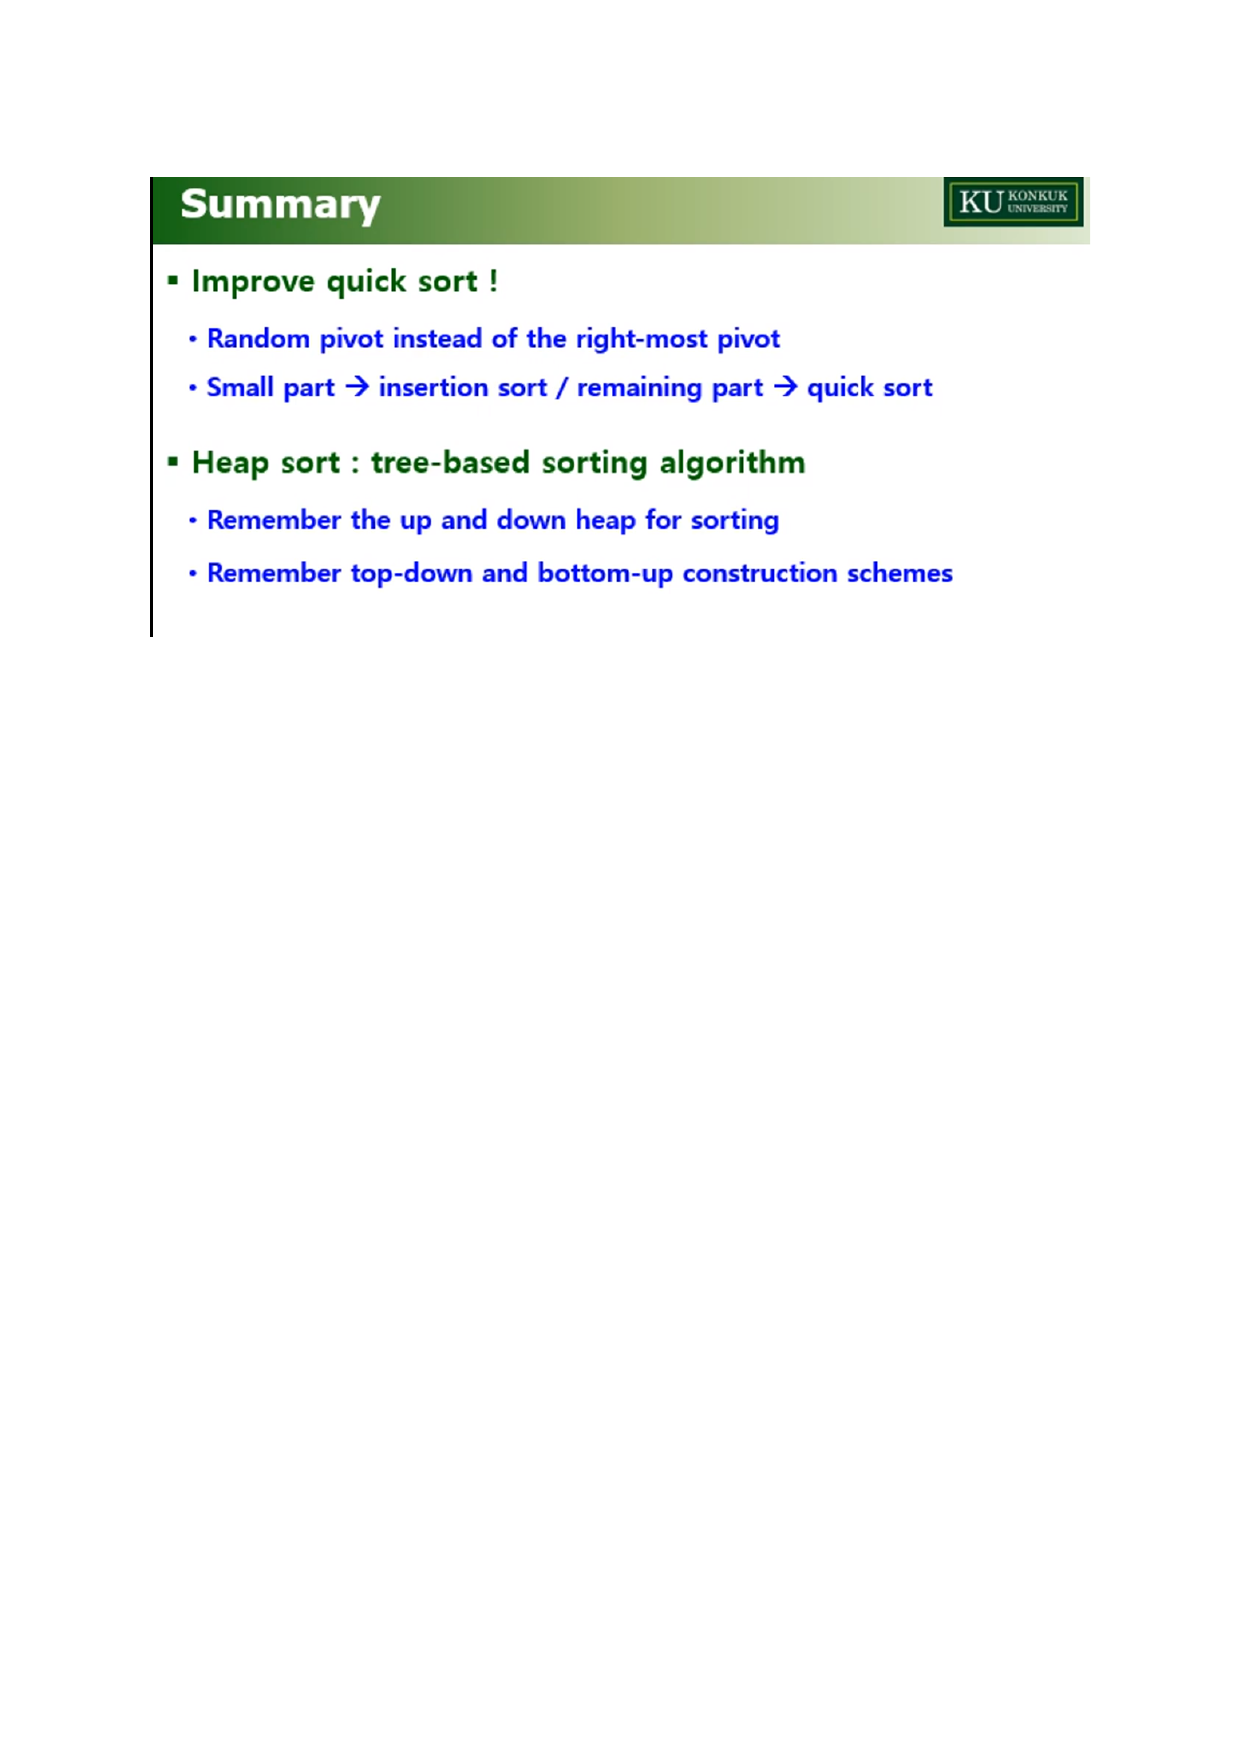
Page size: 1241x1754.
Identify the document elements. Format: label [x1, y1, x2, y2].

picture [150, 177, 1091, 637]
